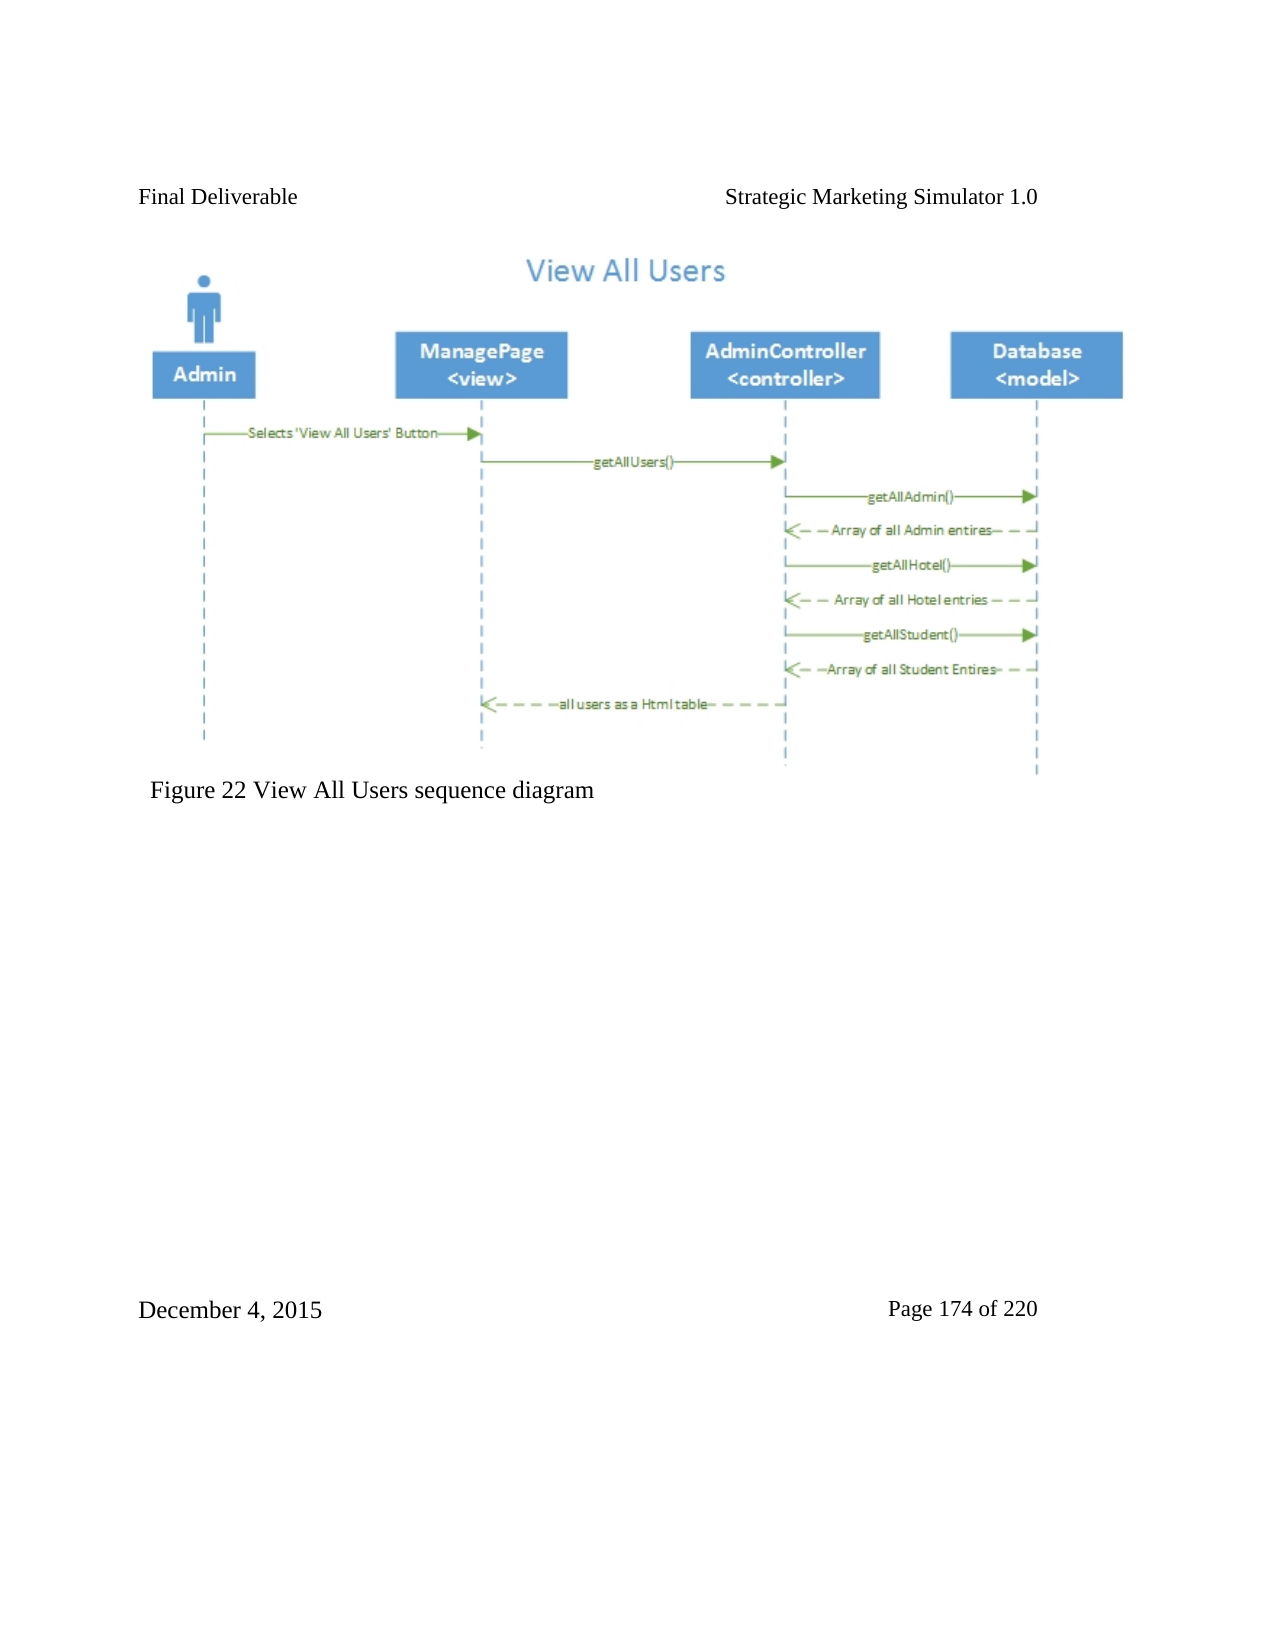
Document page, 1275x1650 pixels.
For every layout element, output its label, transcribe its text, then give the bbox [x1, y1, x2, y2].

text Figure 22 View All Users sequence diagram [150, 776, 1125, 804]
picture [150, 238, 1125, 776]
